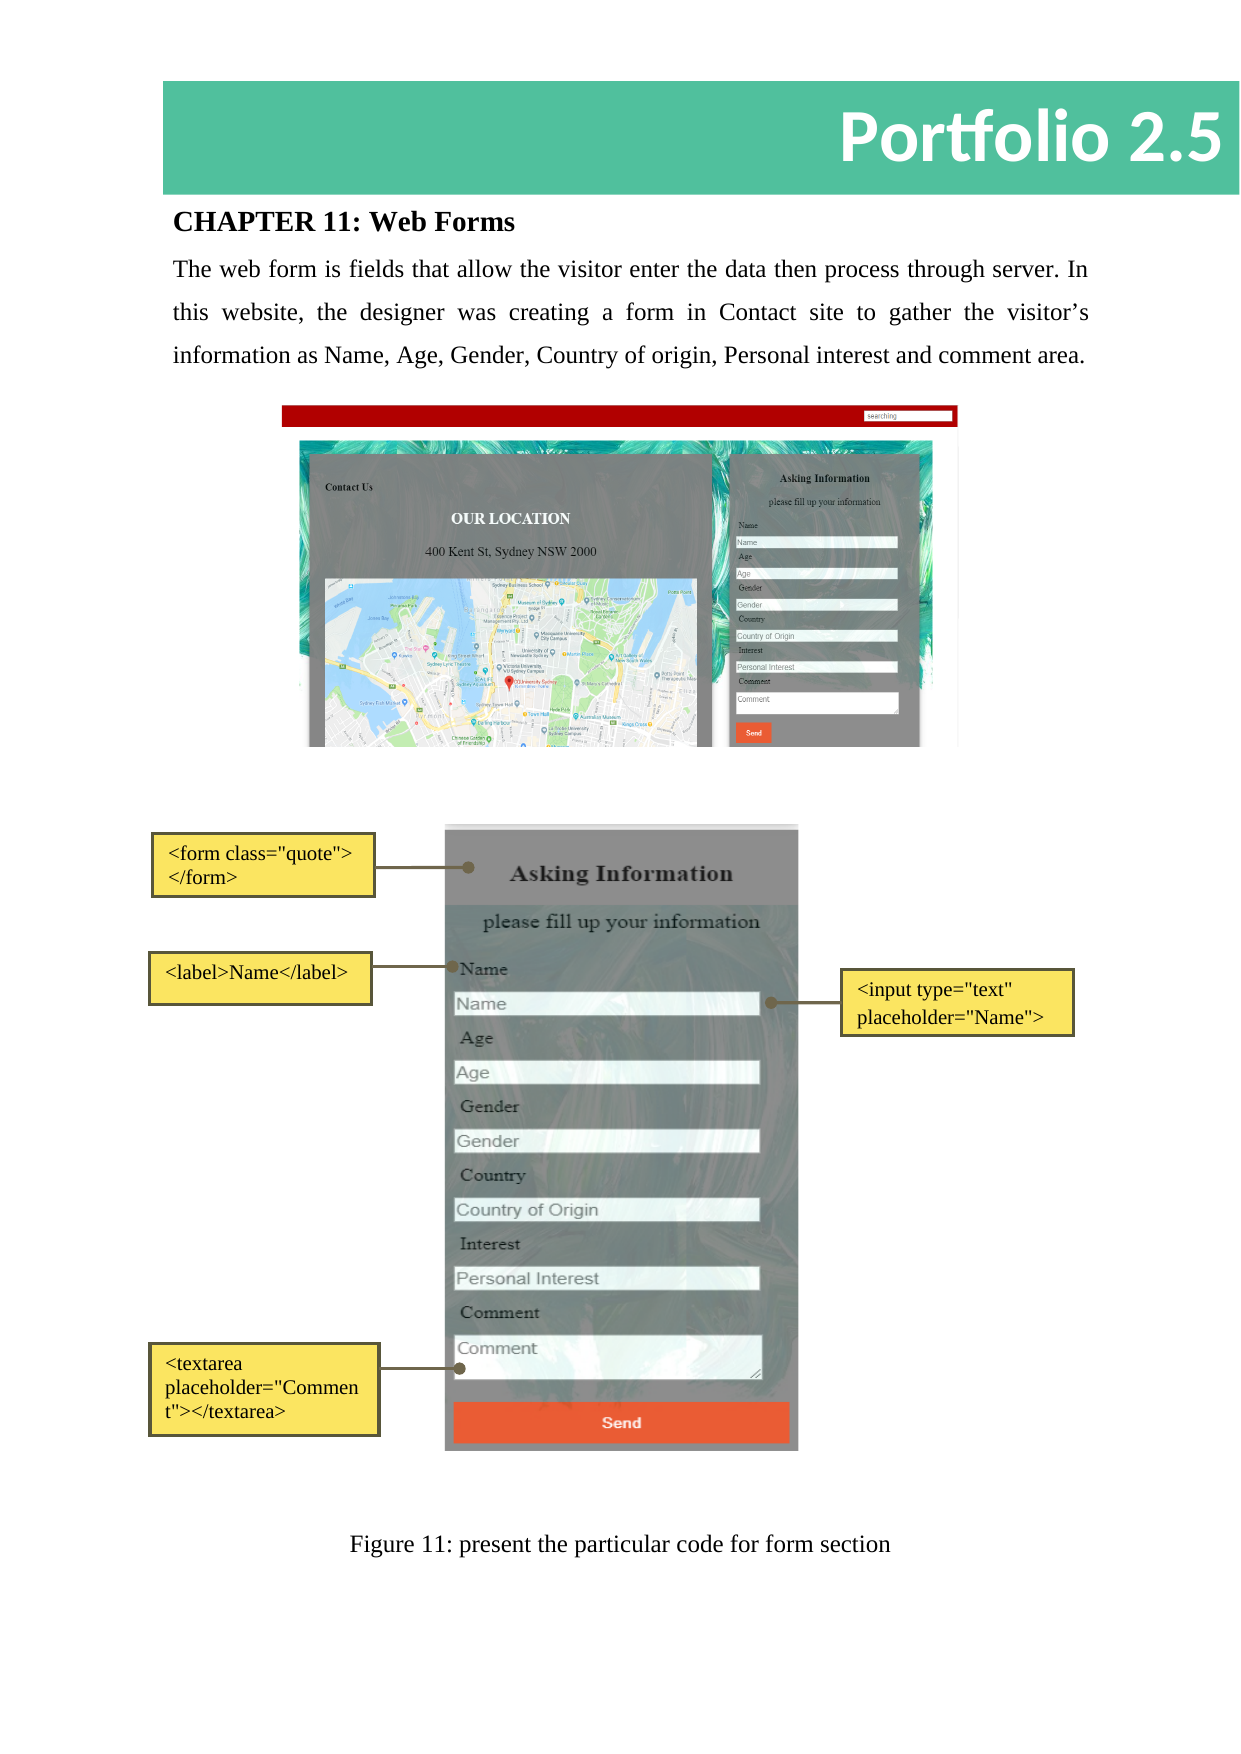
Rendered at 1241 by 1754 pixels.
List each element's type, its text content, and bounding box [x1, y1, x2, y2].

list The web form is fields that allow the visitor enter the data then process through server. In this website, the designer was creating a form in Contact site to gather the visitor’s information as Name, Age, Gender, Country of origin, Personal interest and comment area. [173, 254, 1090, 369]
list Figure 11: present the particular code for form section [150, 1529, 1090, 1558]
picture [281, 404, 959, 747]
list CHAPTER 11: Web Forms [173, 204, 1090, 237]
picture [419, 824, 821, 1451]
